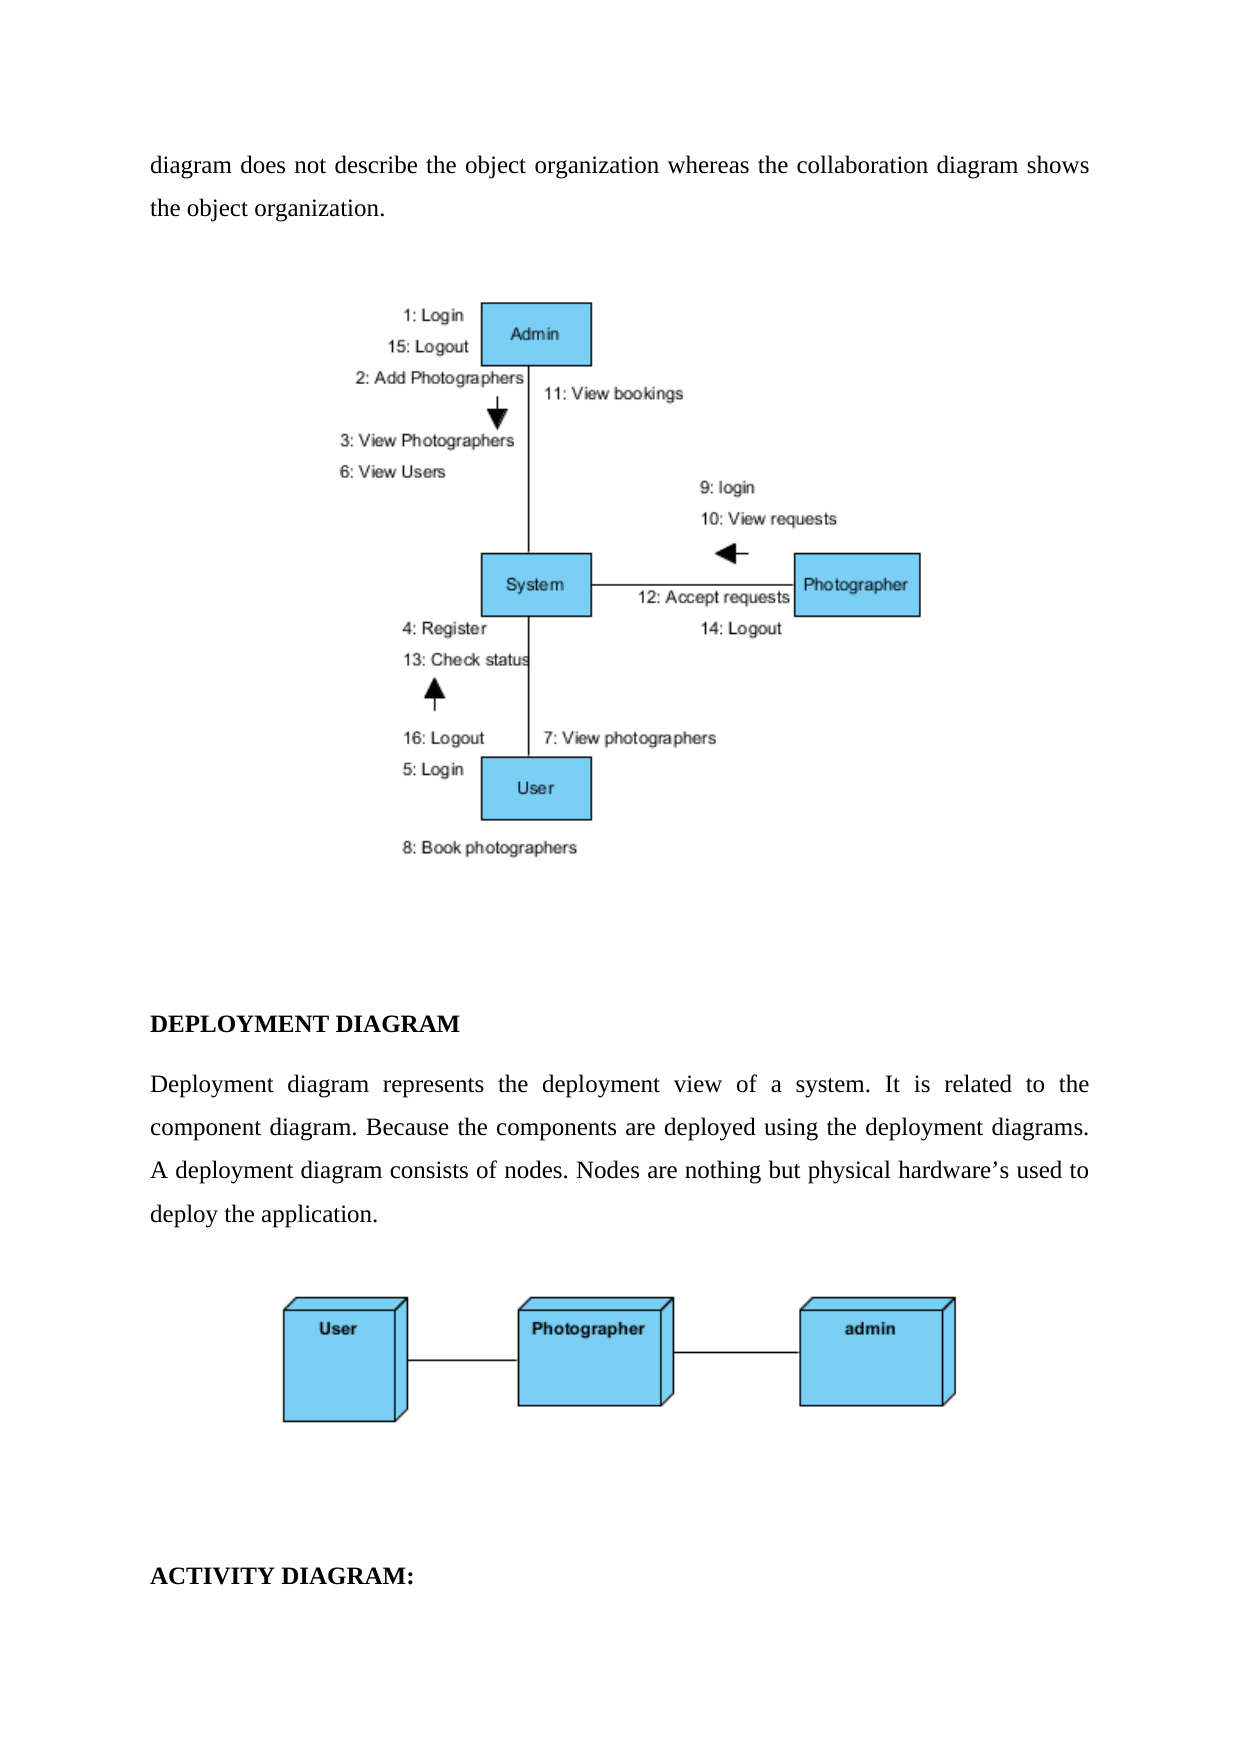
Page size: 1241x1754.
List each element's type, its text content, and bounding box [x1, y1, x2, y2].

text DEPLOYMENT DIAGRAM [150, 1009, 1090, 1038]
picture [284, 265, 957, 907]
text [150, 150, 1090, 222]
text ACTIVITY DIAGRAM: [150, 1561, 1090, 1590]
picture [252, 1258, 989, 1471]
text Deployment diagram represents the deployment view of a system. It is related to the component diagram. Because the components are deployed using the deployment diagrams. A deployment diagram consists of nodes. Nodes are nothing but physical hardware’s used to deploy the application. [150, 1069, 1090, 1227]
